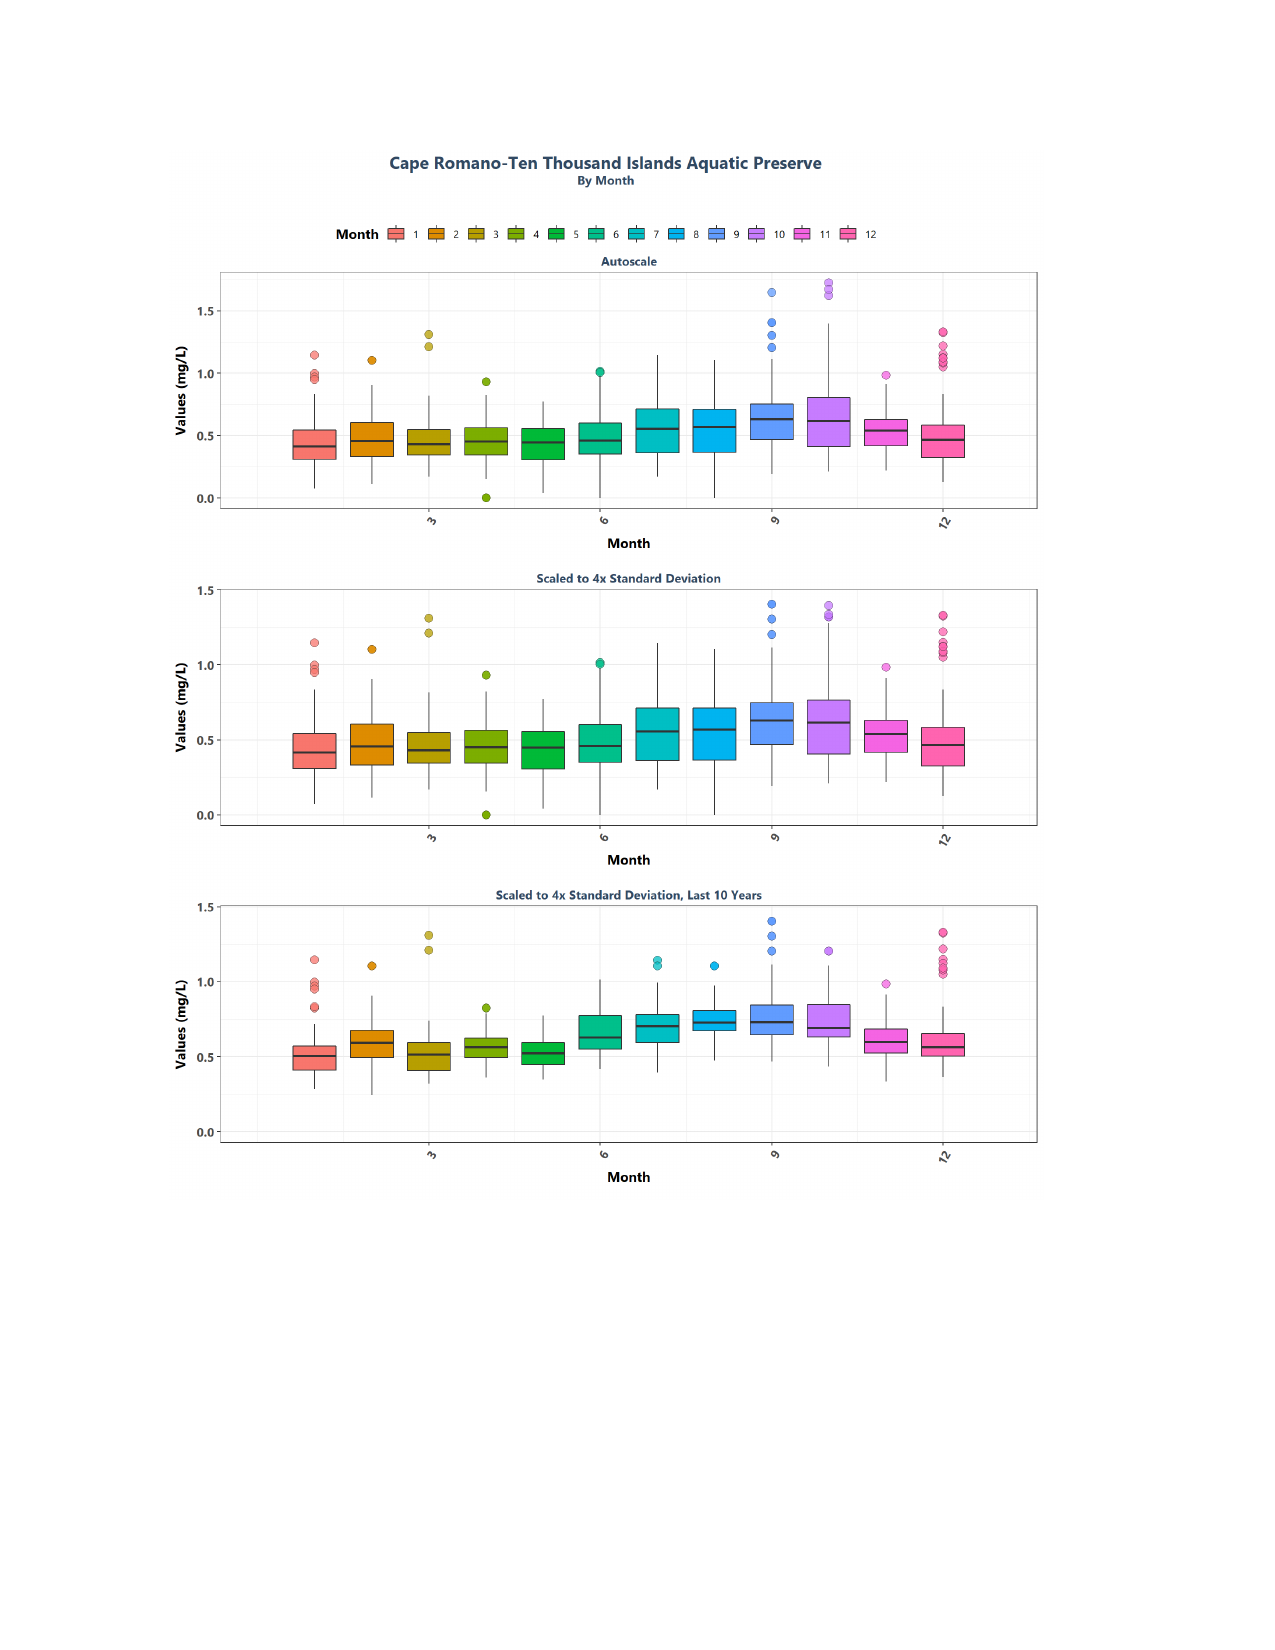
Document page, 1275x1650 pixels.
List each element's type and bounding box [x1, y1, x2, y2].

picture [168, 150, 1044, 1200]
